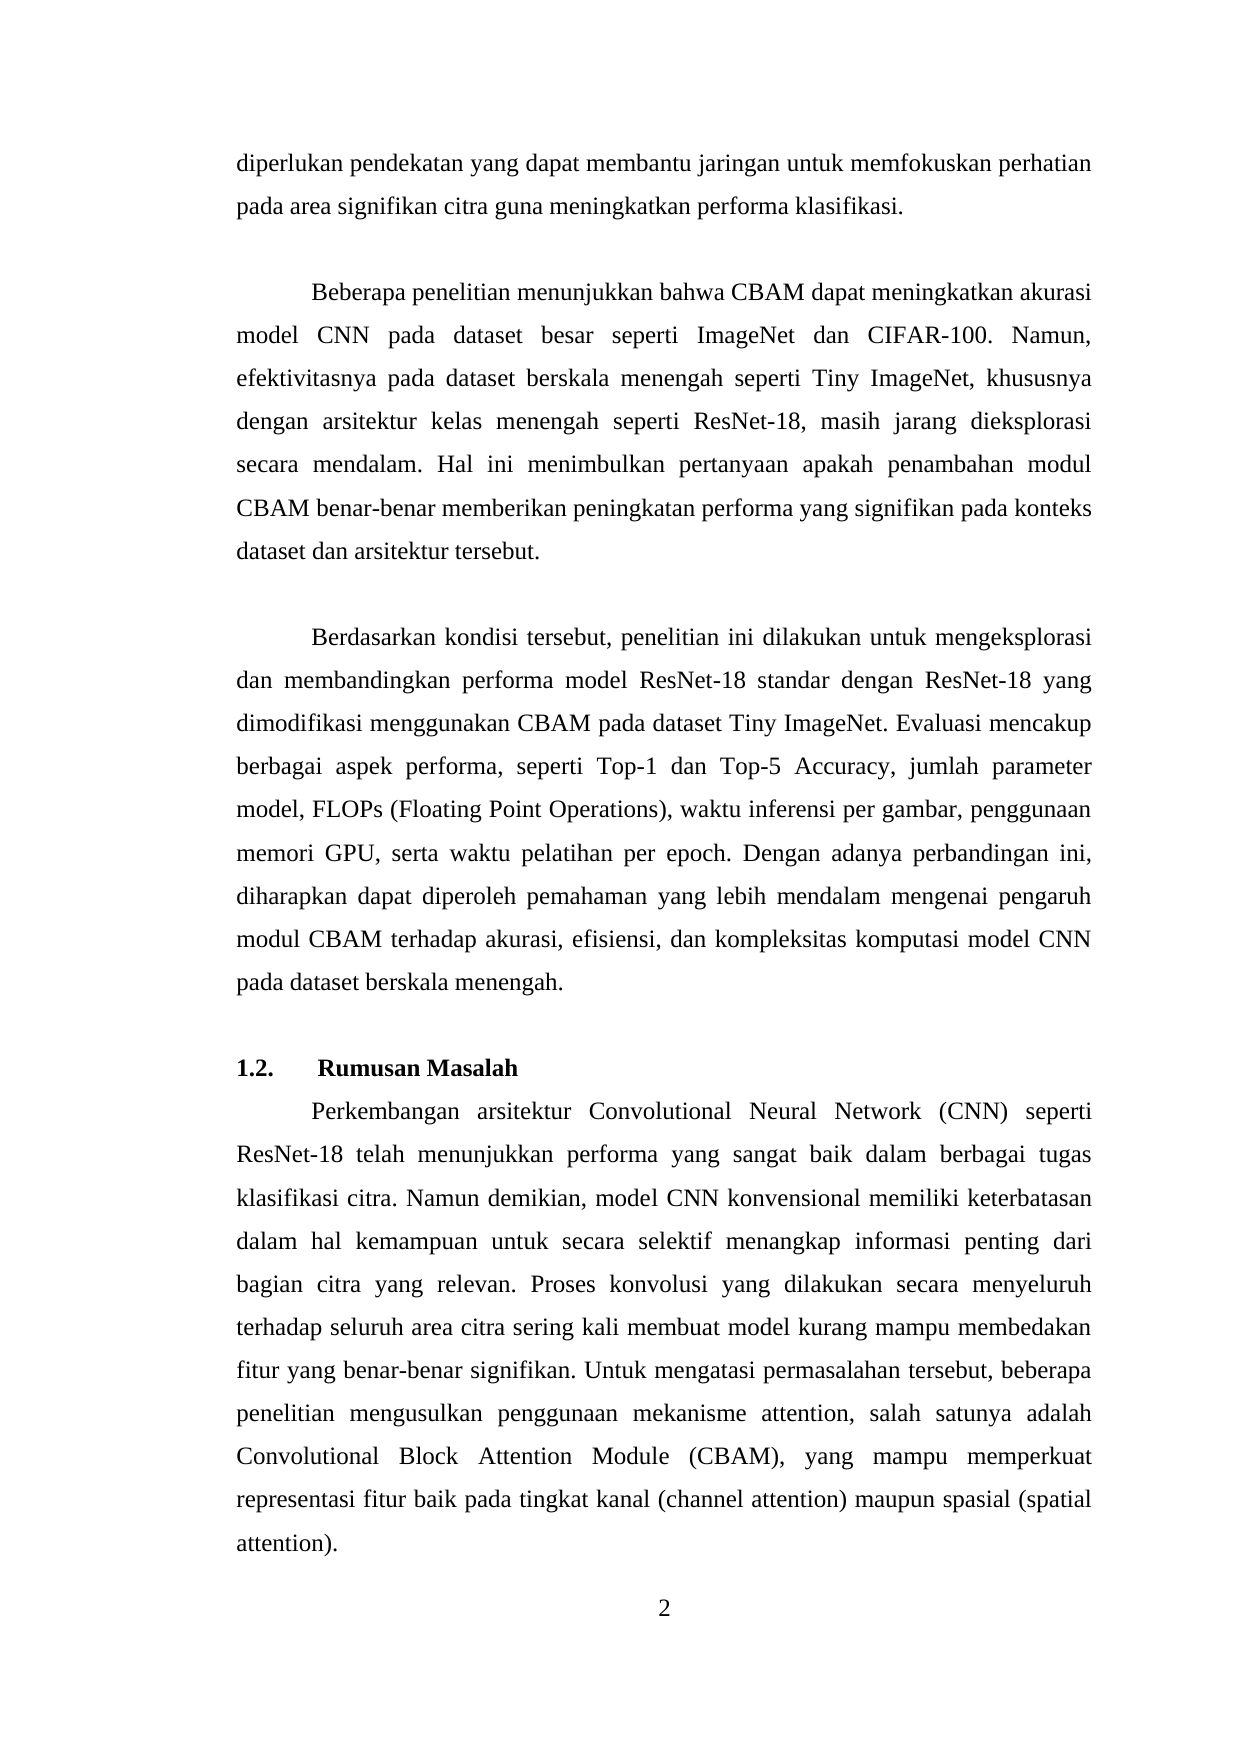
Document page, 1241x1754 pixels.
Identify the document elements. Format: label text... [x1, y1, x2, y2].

subtitle Rumusan Masalah [236, 1053, 1092, 1082]
text Beberapa penelitian menunjukkan bahwa CBAM dapat meningkatkan akurasi model CNN pada dataset besar seperti ImageNet dan CIFAR-100. Namun, efektivitasnya pada dataset berskala menengah seperti Tiny ImageNet, khususnya dengan arsitektur kelas menengah seperti ResNet-18, masih jarang dieksplorasi secara mendalam. Hal ini menimbulkan pertanyaan apakah penambahan modul CBAM benar-benar memberikan peningkatan performa yang signifikan pada konteks dataset dan arsitektur tersebut. [236, 277, 1092, 564]
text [236, 148, 1092, 219]
text Berdasarkan kondisi tersebut, penelitian ini dilakukan untuk mengeksplorasi dan membandingkan performa model ResNet-18 standar dengan ResNet-18 yang dimodifikasi menggunakan CBAM pada dataset Tiny ImageNet. Evaluasi mencakup berbagai aspek performa, seperti Top-1 dan Top-5 Accuracy, jumlah parameter model, FLOPs (Floating Point Operations), waktu inferensi per gambar, penggunaan memori GPU, serta waktu pelatihan per epoch. Dengan adanya perbandingan ini, diharapkan dapat diperoleh pemahaman yang lebih mendalam mengenai pengaruh modul CBAM terhadap akurasi, efisiensi, dan kompleksitas komputasi model CNN pada dataset berskala menengah. [236, 622, 1092, 996]
text Perkembangan arsitektur Convolutional Neural Network (CNN) seperti ResNet-18 telah menunjukkan performa yang sangat baik dalam berbagai tugas klasifikasi citra. Namun demikian, model CNN konvensional memiliki keterbatasan dalam hal kemampuan untuk secara selektif menangkap informasi penting dari bagian citra yang relevan. Proses konvolusi yang dilakukan secara menyeluruh terhadap seluruh area citra sering kali membuat model kurang mampu membedakan fitur yang benar-benar signifikan. Untuk mengatasi permasalahan tersebut, beberapa penelitian mengusulkan penggunaan mekanisme attention, salah satunya adalah Convolutional Block Attention Module (CBAM), yang mampu memperkuat representasi fitur baik pada tingkat kanal (channel attention) maupun spasial (spatial attention). [236, 1096, 1092, 1556]
